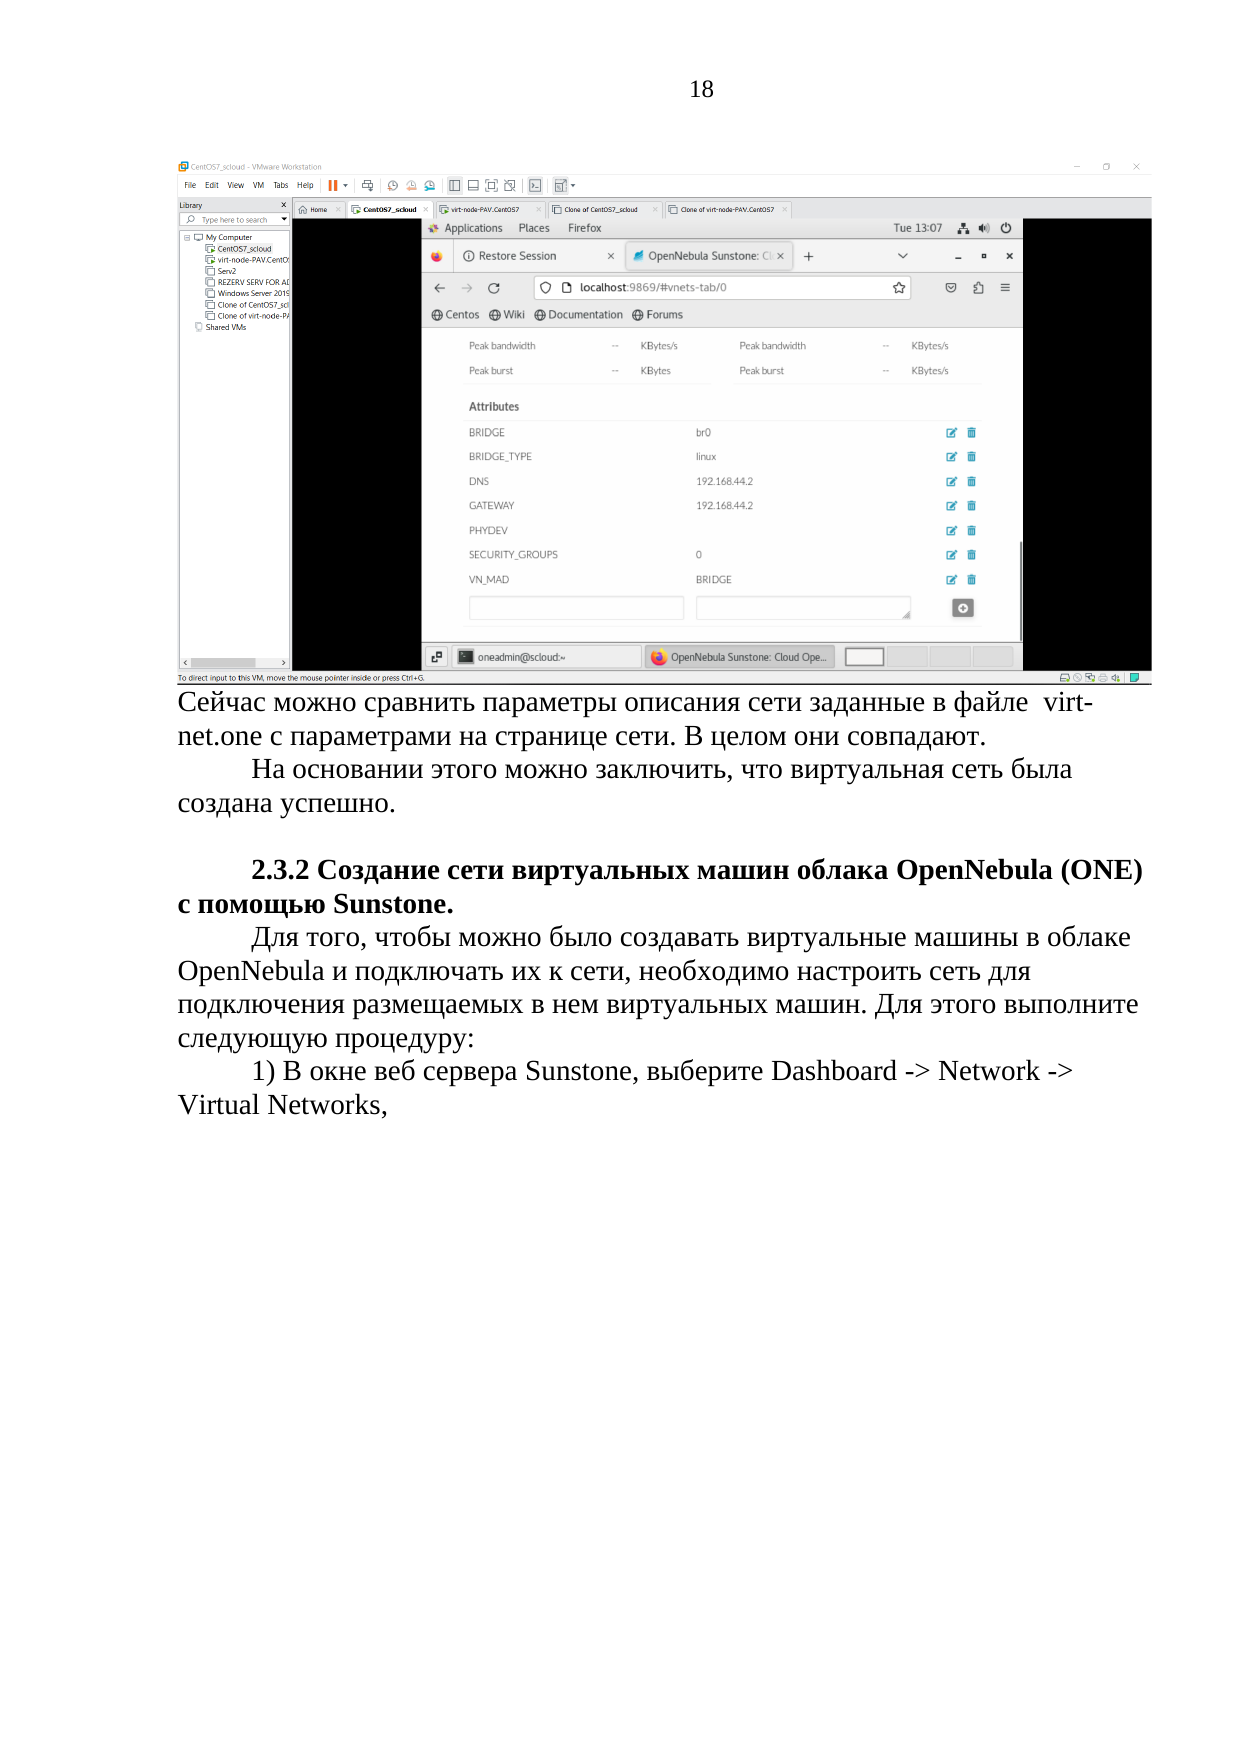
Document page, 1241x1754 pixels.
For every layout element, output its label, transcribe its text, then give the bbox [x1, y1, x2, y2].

text Для того, чтобы можно было создавать виртуальные машины в облаке OpenNebula и подключать их к сети, необходимо настроить сеть для подключения размещаемых в нем виртуальных машин. Для этого выполните следующую процедуру: [177, 919, 1152, 1053]
picture [177, 160, 1152, 685]
text На основании этого можно заключить, что виртуальная сеть была создана успешно. [177, 752, 1152, 819]
text 2.3.2 Создание сети виртуальных машин облака OpenNebula (ONE) с помощью Sunstone. [177, 852, 1152, 919]
text Сейчас можно сравнить параметры описания сети заданные в файле virt-net.one c параметрами на странице сети. В целом они совпадают. [177, 685, 1152, 752]
text 1) В окне веб сервера Sunstone, выберите Dashboard -> Network -> Virtual Networks, [177, 1053, 1152, 1121]
